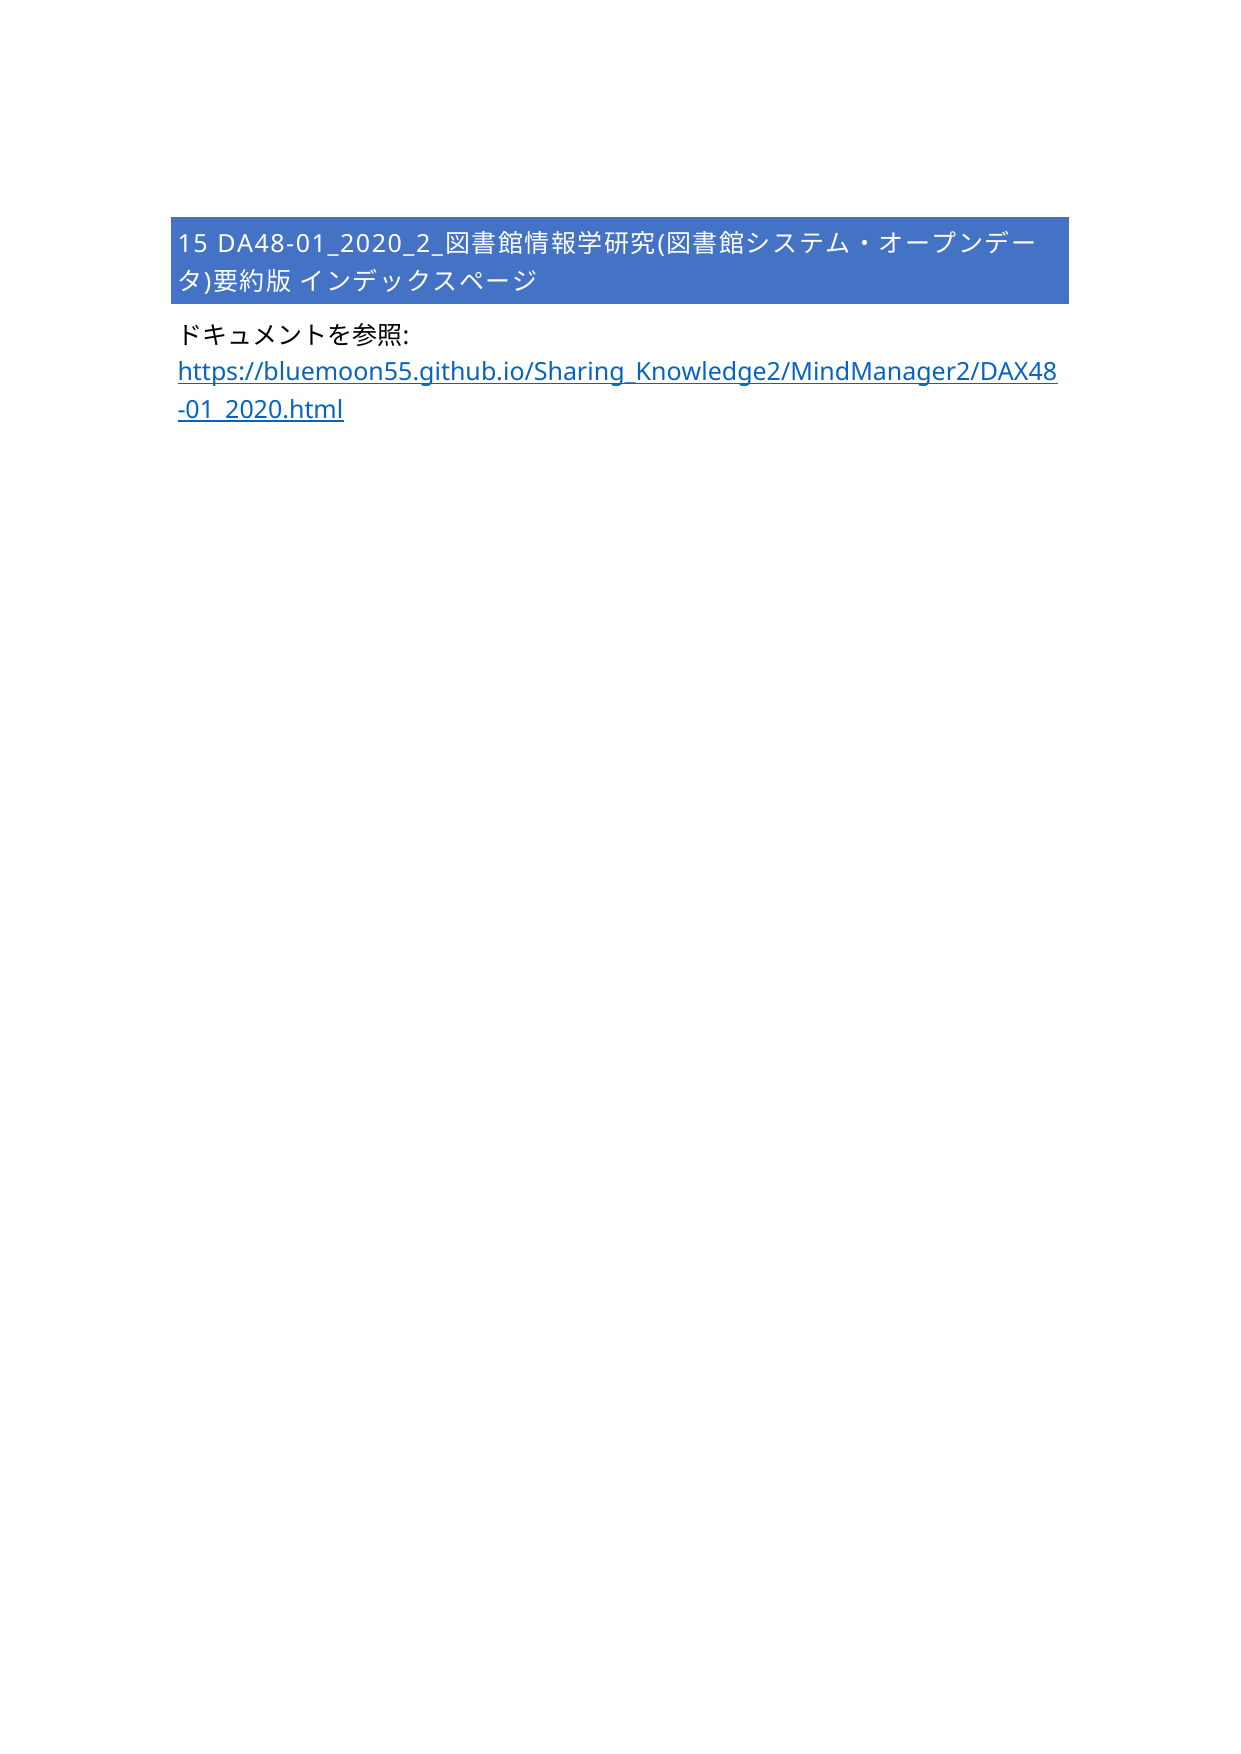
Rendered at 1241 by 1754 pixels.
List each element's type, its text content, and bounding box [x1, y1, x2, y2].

text DA48-01_2020_2_図書館情報学研究(図書館システム・オープンデータ)要約版 インデックスページ [177, 223, 1063, 298]
text ドキュメントを参照: https://bluemoon55.github.io/Sharing_Knowledge2/MindManager2/DAX48-01_2020.html [177, 315, 1063, 427]
